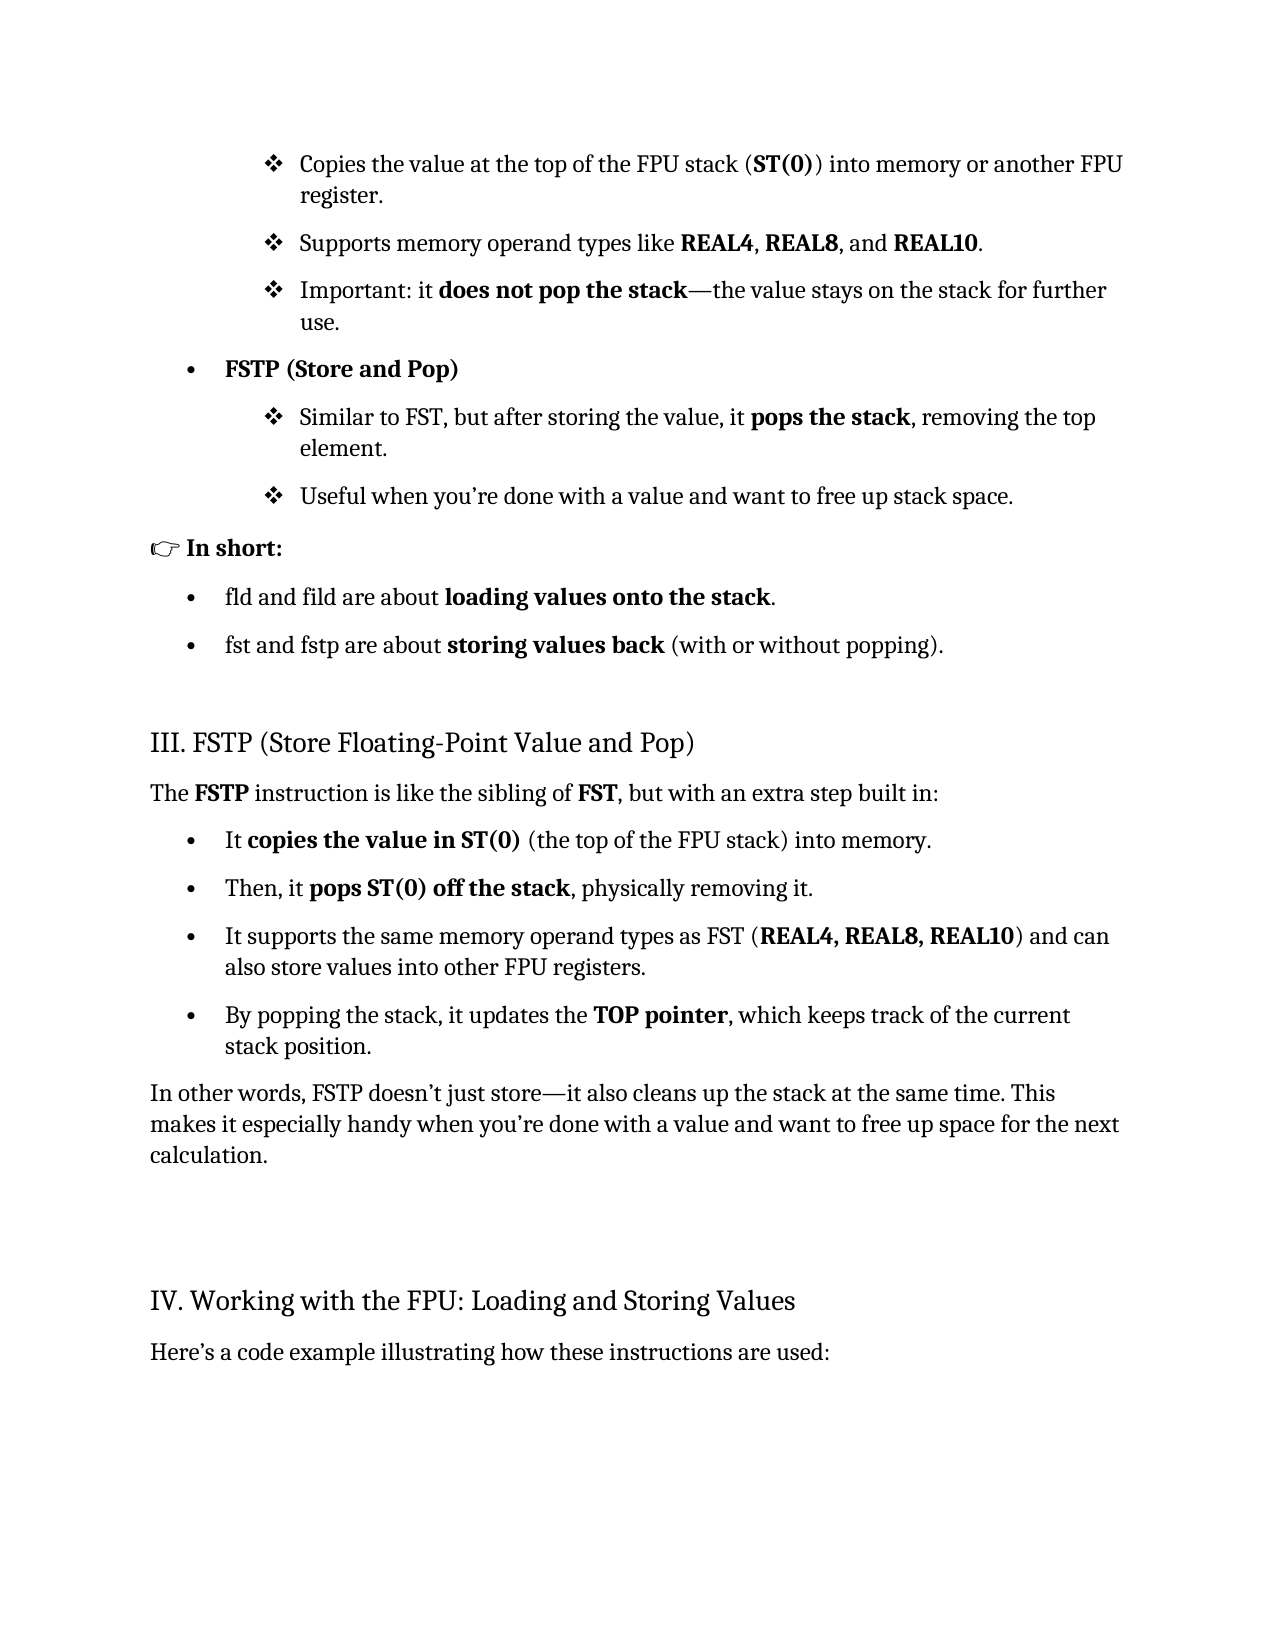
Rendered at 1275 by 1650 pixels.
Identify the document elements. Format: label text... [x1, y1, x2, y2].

text The FSTP instruction is like the sibling of FST, but with an extra step built in: [150, 779, 1125, 807]
list fst and fstp are about storing values back (with or without popping). [187, 631, 1125, 659]
text III. FSTP (Store Floating-Point Value and Pop) [150, 726, 1125, 759]
text 👉 In short: [150, 529, 1125, 563]
text IV. Working with the FPU: Loading and Storing Values [150, 1284, 1125, 1318]
list fld and fild are about loading values onto the stack. [187, 583, 1125, 612]
list Important: it does not pop the stack—the value stays on the stack for further use. [262, 276, 1125, 336]
list It supports the same memory operand types as FST (REAL4, REAL8, REAL10) and can also store values into other FPU registers. [187, 922, 1125, 982]
list By popping the stack, it updates the TOP pointer, which keeps track of the current stack position. [187, 1001, 1125, 1060]
list Supports memory operand types like REAL4, REAL8, and REAL10. [262, 229, 1125, 257]
list Similar to FST, but after storing the value, it pops the stack, removing the top element. [262, 403, 1125, 463]
list Then, it pops ST(0) off the stack, physically removing it. [187, 874, 1125, 903]
text Here’s a code example illustrating how these instructions are used: [150, 1337, 1125, 1366]
list It copies the value in ST(0) (the top of the FPU stack) into memory. [187, 826, 1125, 855]
text In other words, FSTP doesn’t just store—it also cleans up the stack at the same time. This makes it especially handy when you’re done with a value and want to free up space for the next calculation. [150, 1079, 1125, 1170]
list FSTP (Store and Pop) [187, 355, 1125, 384]
list Copies the value at the top of the FPU stack (ST(0)) into memory or another FPU register. [262, 150, 1125, 210]
list Useful when you’re done with a value and want to free up stack space. [262, 482, 1125, 510]
